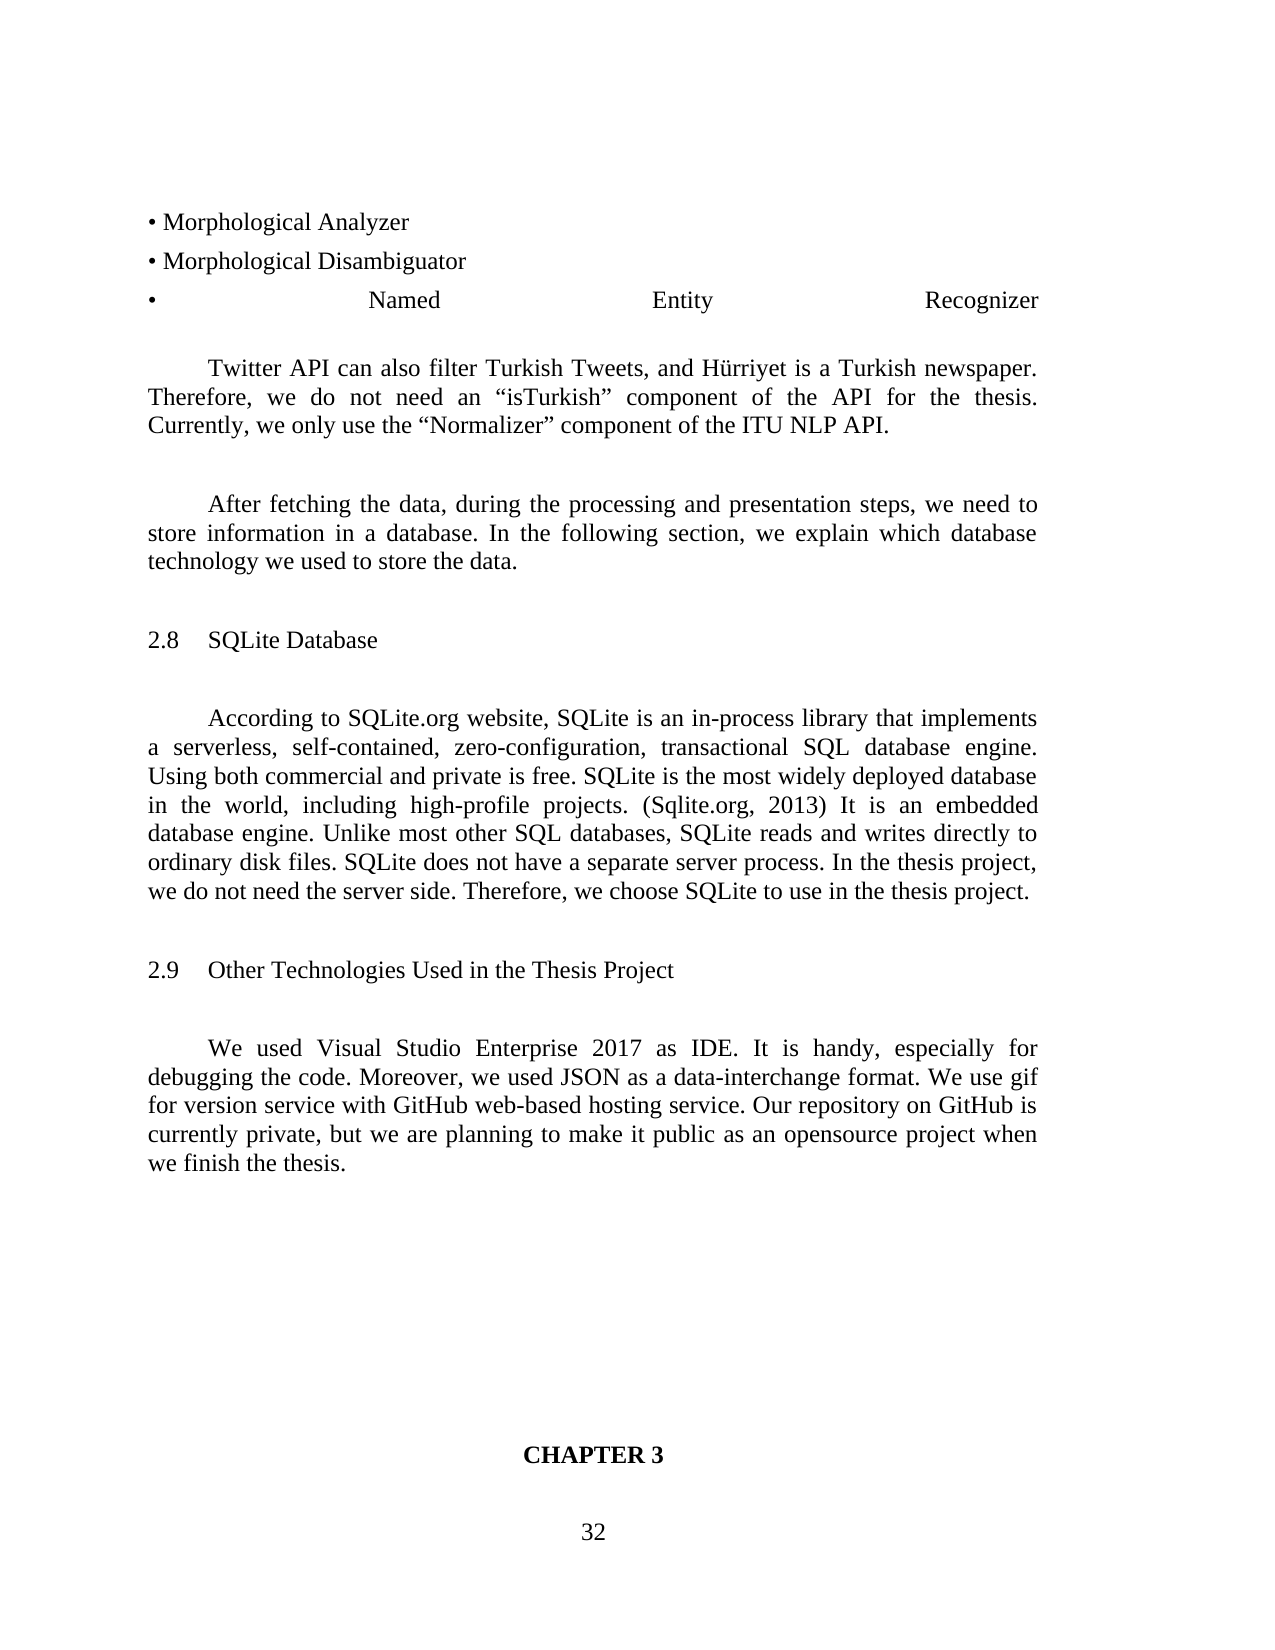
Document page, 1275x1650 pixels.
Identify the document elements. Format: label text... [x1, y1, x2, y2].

text We used Visual Studio Enterprise 2017 as IDE. It is handy, especially for debugging the code. Moreover, we used JSON as a data-interchange format. We use gif for version service with GitHub web-based hosting service. Our repository on GitHub is currently private, but we are planning to make it public as an opensource project when we finish the thesis. [148, 1033, 1039, 1177]
text • Named Entity Recognizer [148, 285, 1039, 343]
subtitle Other Technologies Used in the Thesis Project [148, 955, 1039, 983]
text Twitter API can also filter Turkish Tweets, and Hürriyet is a Turkish newspaper. Therefore, we do not need an “isTurkish” component of the API for the thesis. Currently, we only use the “Normalizer” component of the ITU NLP API. [148, 353, 1039, 439]
text CHAPTER 3 [148, 1441, 1039, 1469]
text • Morphological Disambiguator [148, 246, 1039, 275]
text After fetching the data, during the processing and presentation steps, we need to store information in a database. In the following section, we explain which database technology we used to store the data. [148, 489, 1039, 575]
subtitle SQLite Database [148, 625, 1039, 654]
text According to SQLite.org website, SQLite is an in-process library that implements a serverless, self-contained, zero-configuration, transactional SQL database engine. Using both commercial and private is free. SQLite is the most widely deployed database in the world, including high-profile projects. (Sqlite.org, 2013) It is an embedded database engine. Unlike most other SQL databases, SQLite reads and writes directly to ordinary disk files. SQLite does not have a separate server process. In the thesis project, we do not need the server side. Therefore, we choose SQLite to use in the thesis project. [148, 703, 1039, 905]
text • Morphological Analyzer [148, 207, 1039, 236]
